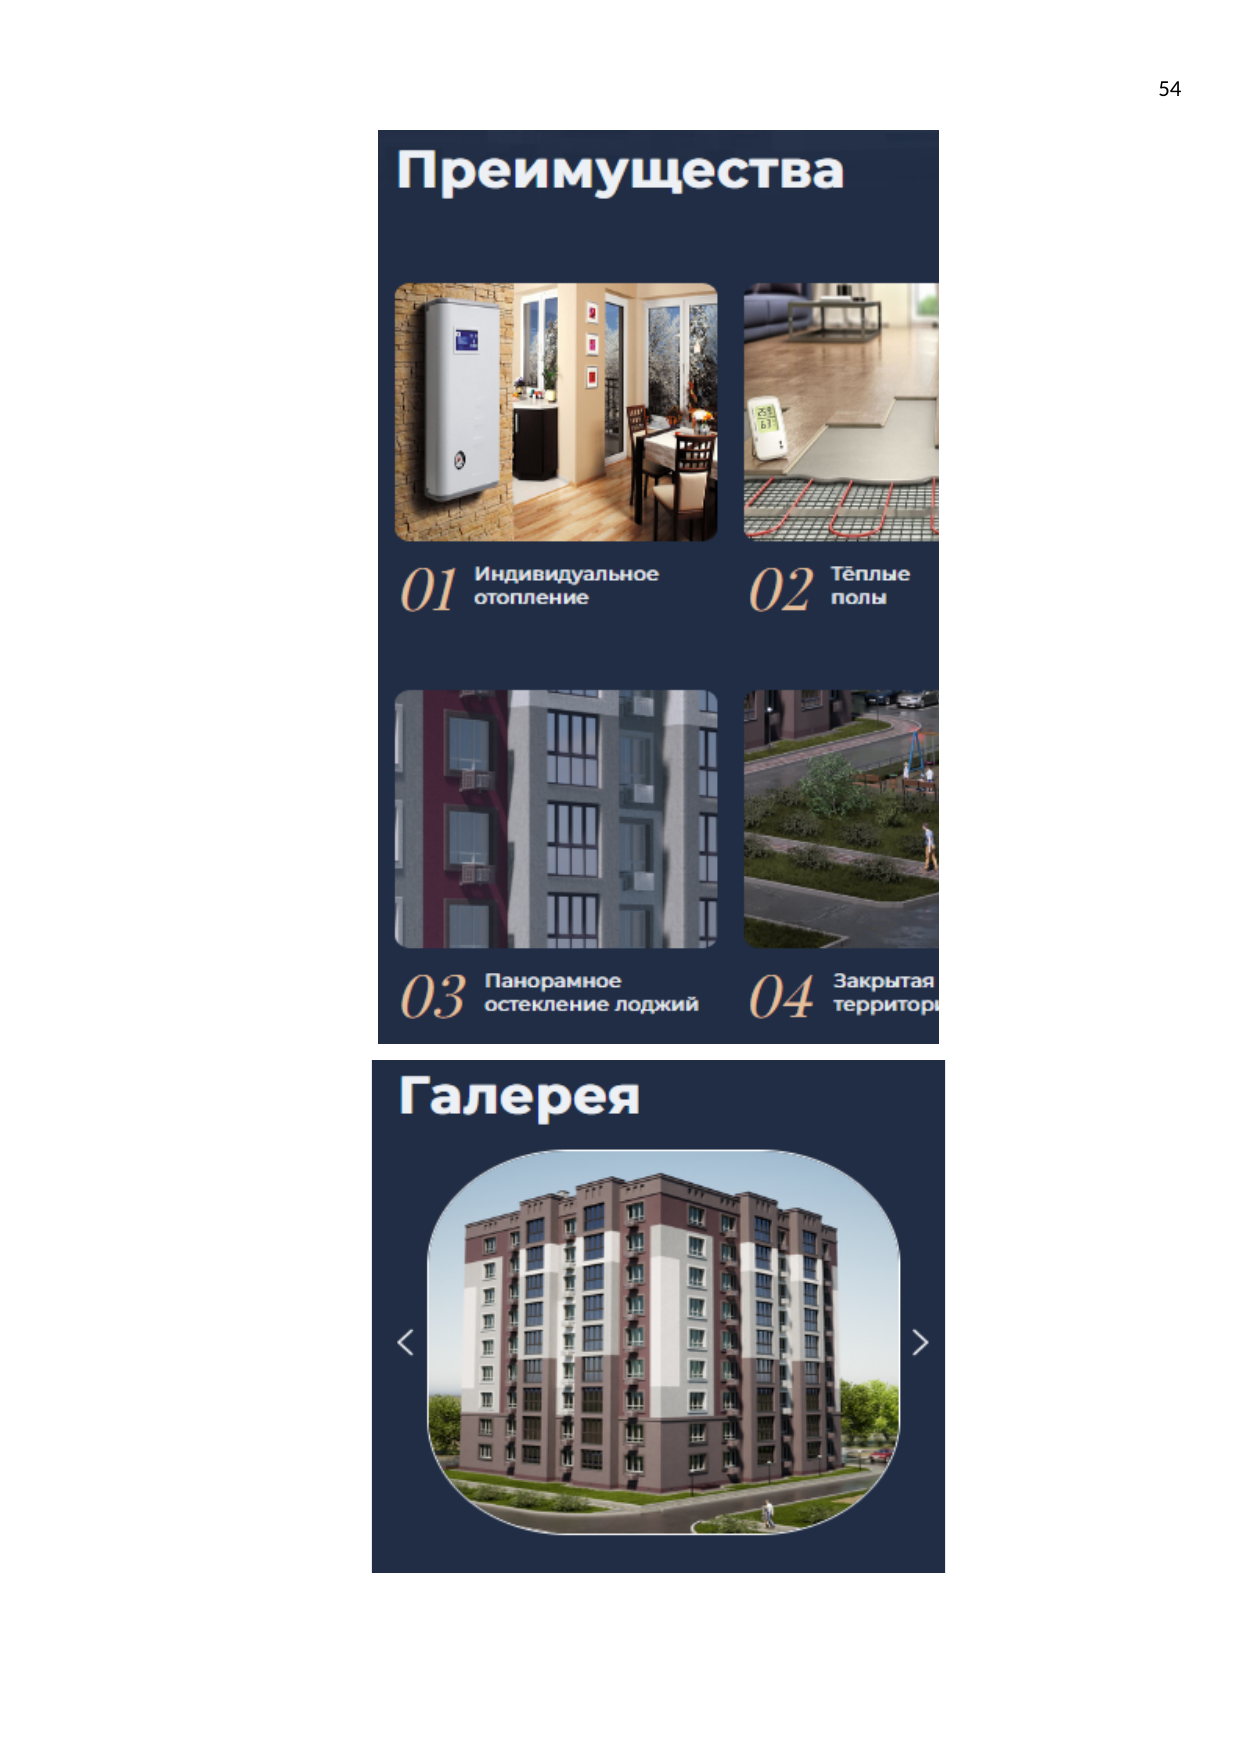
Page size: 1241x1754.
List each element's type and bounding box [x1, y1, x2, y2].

picture [371, 1060, 946, 1573]
picture [378, 130, 939, 1044]
